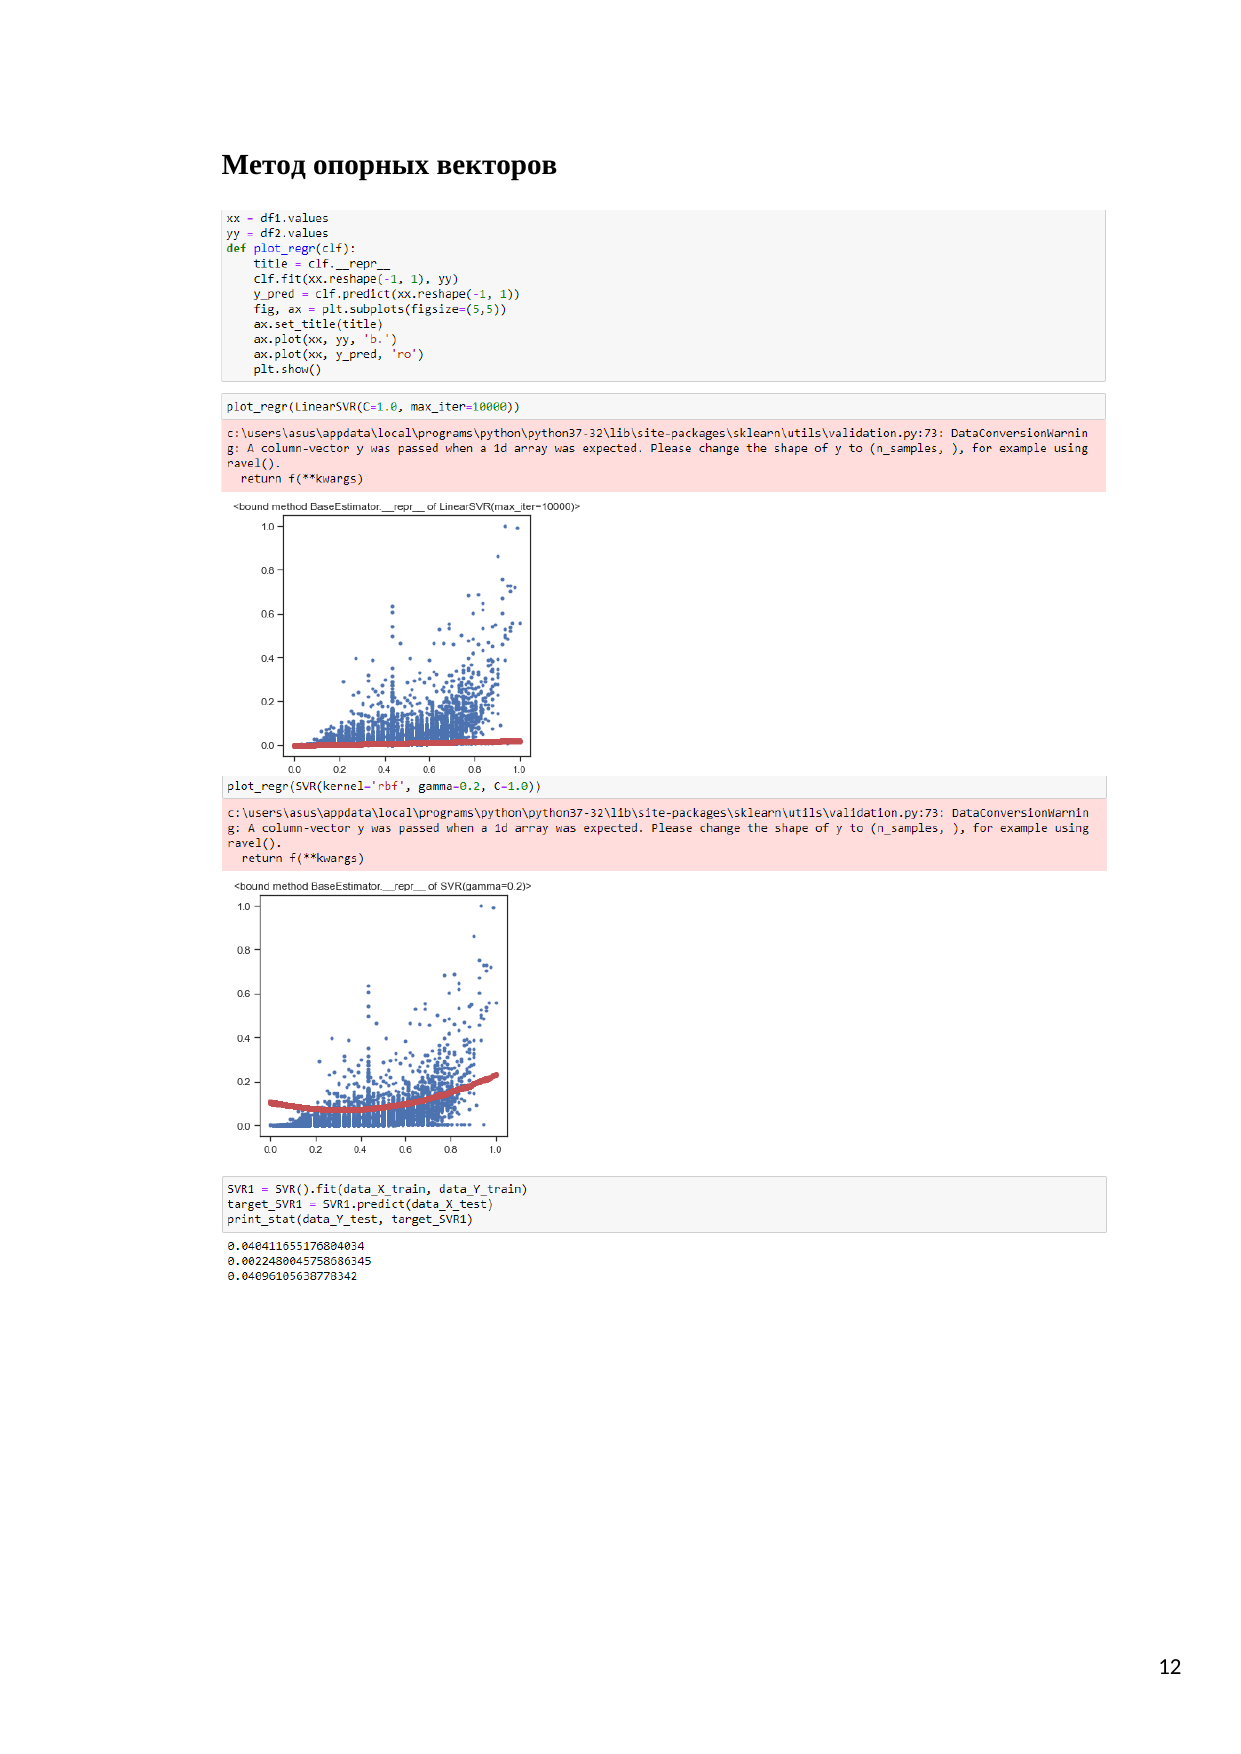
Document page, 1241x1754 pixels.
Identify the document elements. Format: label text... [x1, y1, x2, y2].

text Метод опорных векторов [177, 147, 1181, 181]
picture [221, 210, 1108, 1284]
